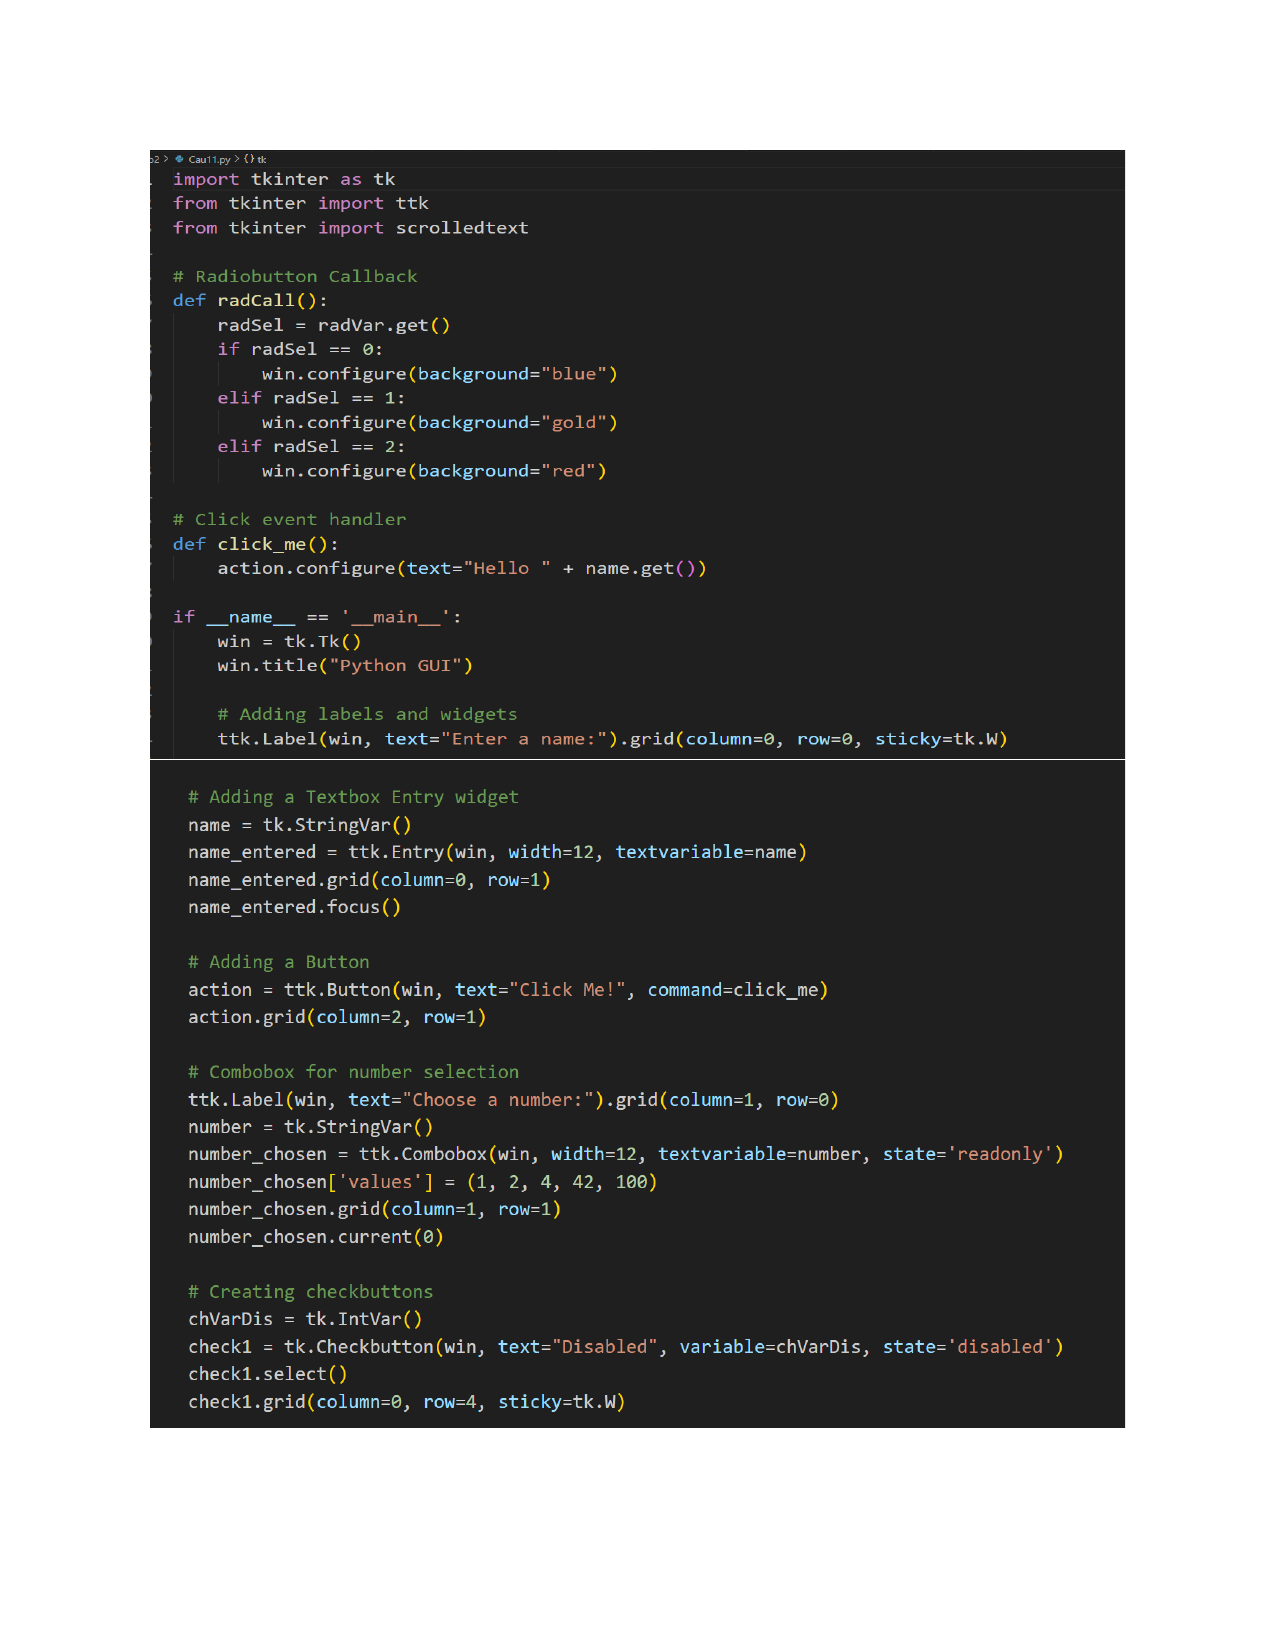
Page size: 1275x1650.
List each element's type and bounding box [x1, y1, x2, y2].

picture [150, 150, 1125, 759]
picture [150, 760, 1125, 1428]
